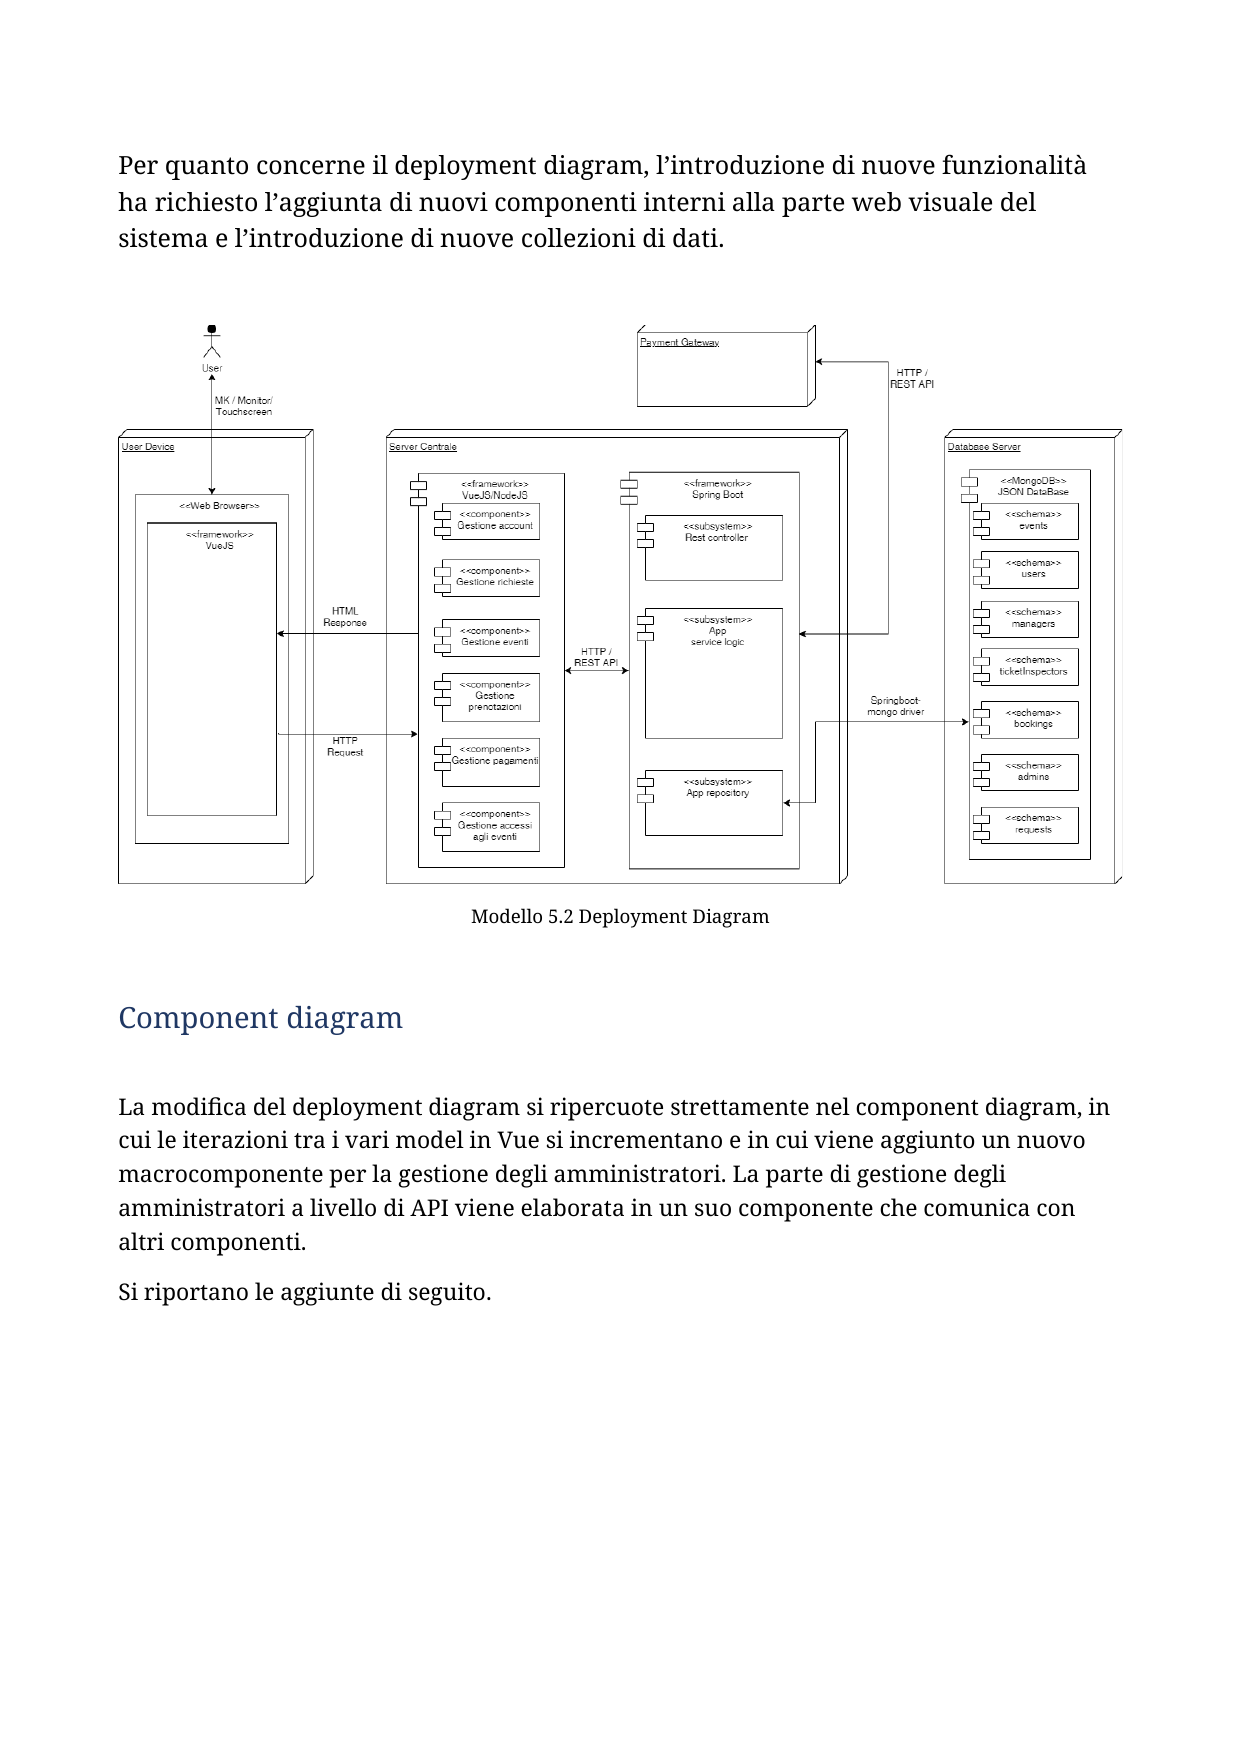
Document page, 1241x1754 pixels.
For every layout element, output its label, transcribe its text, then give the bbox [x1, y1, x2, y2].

subtitle Component diagram [118, 997, 1122, 1037]
text Modello 5.2 Deployment Diagram [118, 903, 1122, 928]
picture [118, 325, 1123, 884]
text Si riportano le aggiunte di seguito. [118, 1276, 1122, 1307]
text Per quanto concerne il deployment diagram, l’introduzione di nuove funzionalità ha richiesto l’aggiunta di nuovi componenti interni alla parte web visuale del sistema e l’introduzione di nuove collezioni di dati. [118, 148, 1122, 255]
text La modifica del deployment diagram si ripercuote strettamente nel component diagram, in cui le iterazioni tra i vari model in Vue si incrementano e in cui viene aggiunto un nuovo macrocomponente per la gestione degli amministratori. La parte di gestione degli amministratori a livello di API viene elaborata in un suo componente che comunica con altri componenti. [118, 1091, 1122, 1257]
